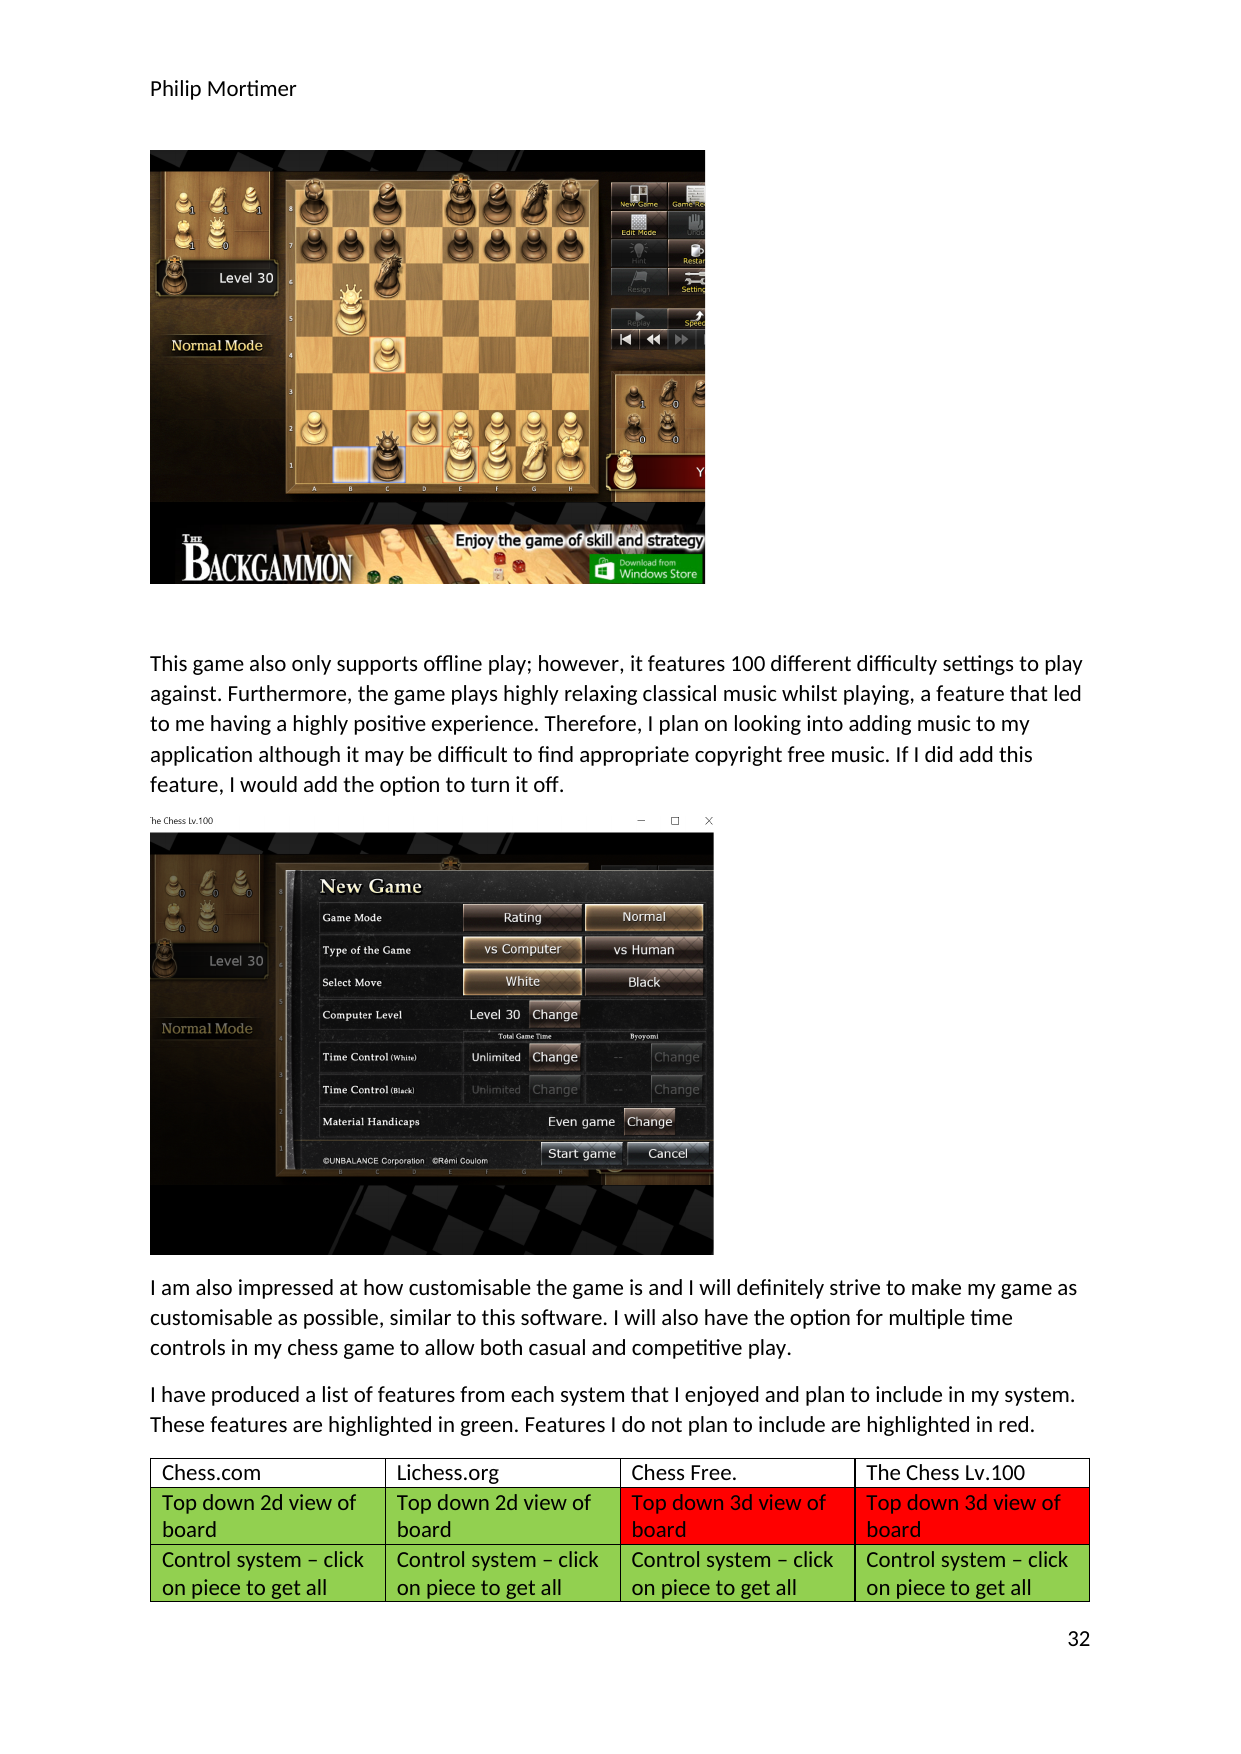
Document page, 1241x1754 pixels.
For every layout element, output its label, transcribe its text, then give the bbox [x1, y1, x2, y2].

table_cell Top down 2d view of board [151, 1488, 385, 1544]
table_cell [386, 1545, 620, 1601]
table_header Chess.com [151, 1459, 385, 1487]
table_cell Top down 3d view of board [621, 1488, 854, 1544]
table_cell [856, 1545, 1089, 1601]
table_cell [151, 1545, 385, 1601]
table_header Lichess.org [386, 1459, 620, 1487]
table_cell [621, 1545, 854, 1601]
text I am also impressed at how customisable the game is and I will definitely strive to make my game as customisable as possible, similar to this software. I will also have the option for multiple time controls in my chess game to allow both casual and competitive play. [150, 1273, 1090, 1362]
table_cell Top down 2d view of board [386, 1488, 620, 1544]
table_header The Chess Lv.100 [856, 1459, 1089, 1487]
picture [150, 816, 714, 1255]
text I have produced a list of features from each system that I enjoyed and plan to include in my system. These features are highlighted in green. Features I do not plan to include are highlighted in red. [150, 1380, 1090, 1439]
picture [150, 150, 706, 584]
table_header Chess Free. [621, 1459, 854, 1487]
text This game also only supports offline play; however, it features 100 different difficulty settings to play against. Furthermore, the game plays highly relaxing classical music whilst playing, a feature that led to me having a highly positive experience. Therefore, I plan on looking into adding music to my application although it may be difficult to find appropriate copyright free music. If I did add this feature, I would add the option to turn it off. [150, 649, 1090, 798]
table_cell Top down 3d view of board [856, 1488, 1089, 1544]
